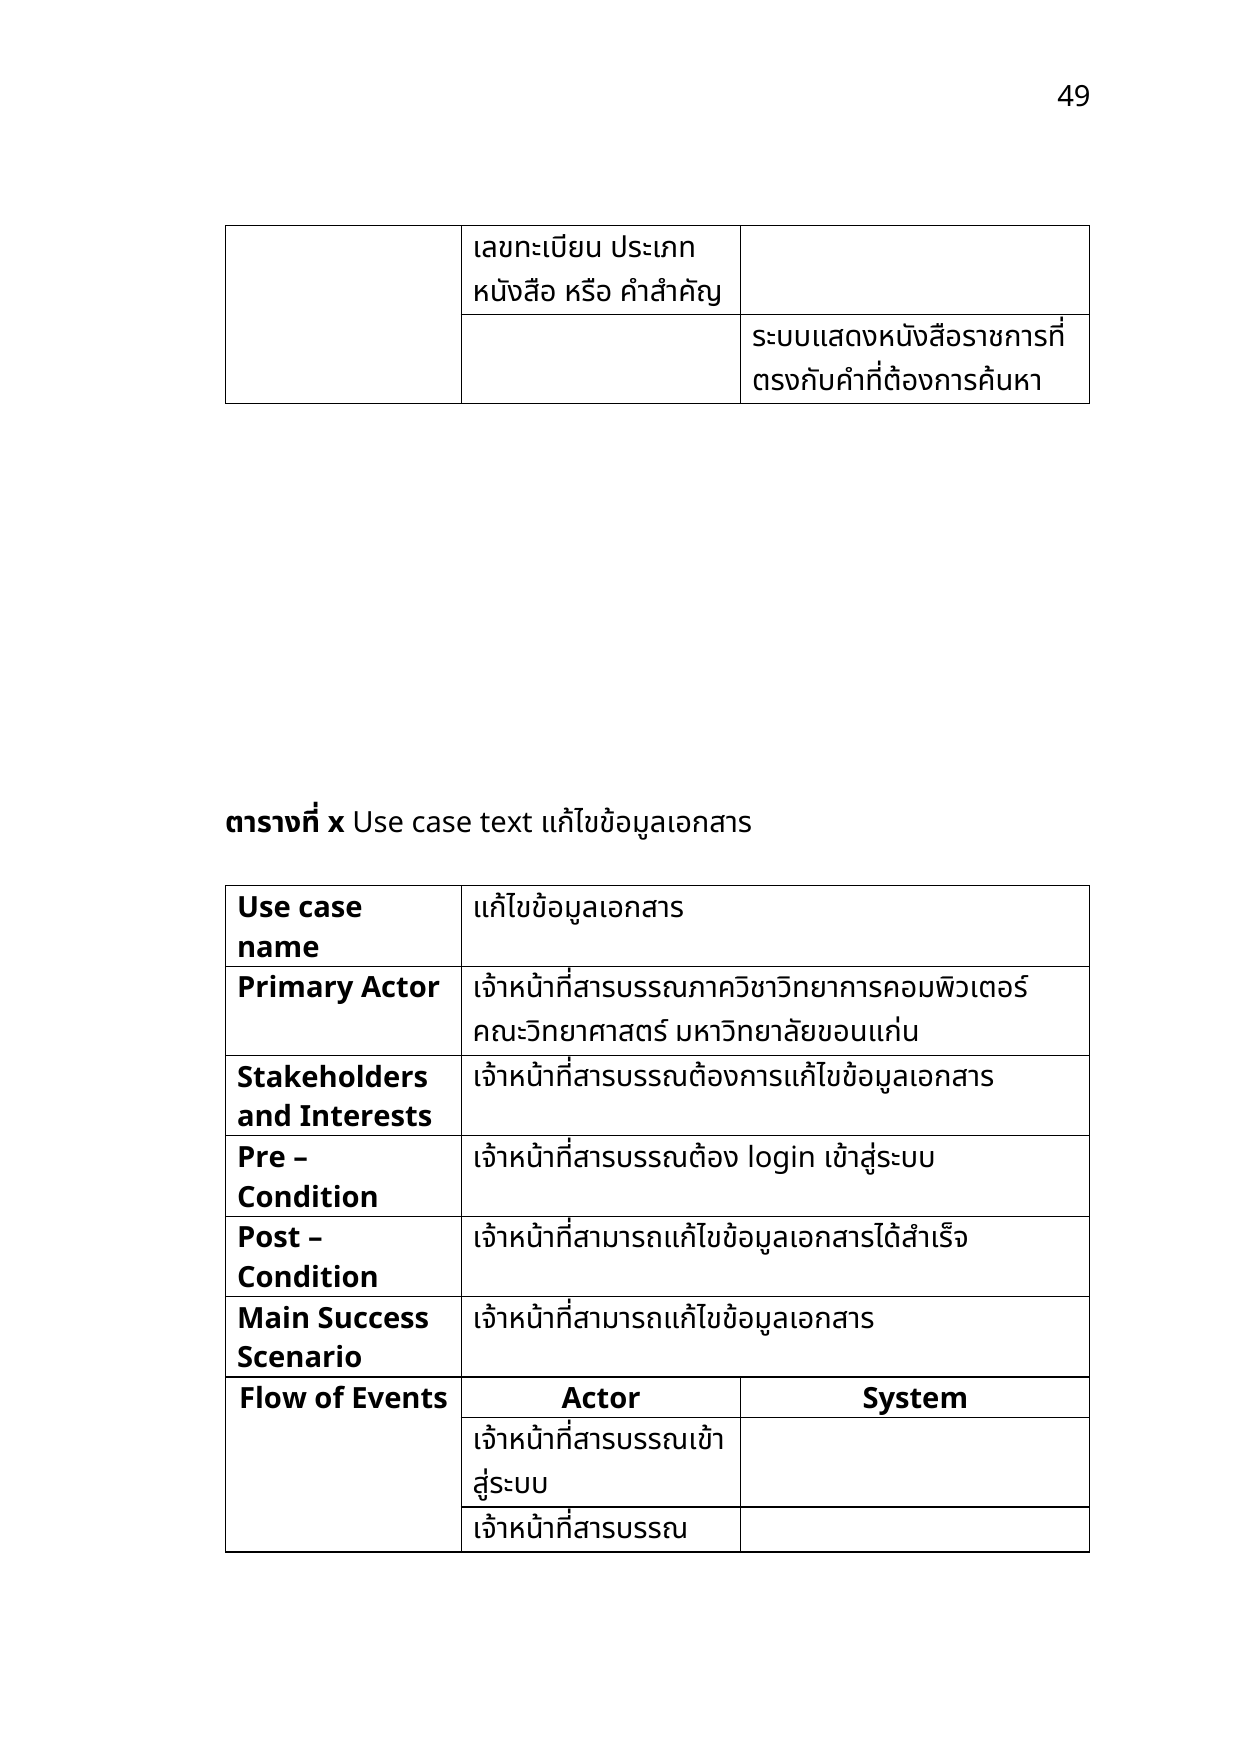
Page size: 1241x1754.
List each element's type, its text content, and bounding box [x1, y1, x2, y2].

text ตารางที่ x Use case text แก้ไขข้อมูลเอกสาร [225, 801, 1090, 846]
table_cell Primary Actor [226, 967, 461, 1055]
table_cell Stakeholders and Interests [226, 1056, 461, 1135]
table_cell [741, 1508, 1089, 1551]
table_cell Actor [462, 1378, 740, 1417]
table_cell [741, 1418, 1089, 1506]
table_header Use case name [226, 886, 461, 966]
table_cell เจ้าหน้าที่สามารถแก้ไขข้อมูลเอกสารได้สำเร็จ [462, 1217, 1089, 1296]
table_cell เจ้าหน้าที่สามารถแก้ไขข้อมูลเอกสาร [462, 1297, 1089, 1376]
table_cell Flow of Events [226, 1378, 461, 1551]
table_cell [462, 315, 740, 403]
table_cell เจ้าหน้าที่สารบรรณเข้าสู่ระบบ [462, 1418, 740, 1506]
table_cell Pre – Condition [226, 1136, 461, 1216]
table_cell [462, 1508, 740, 1551]
table_cell ระบบแสดงหนังสือราชการที่ตรงกับคำที่ต้องการค้นหา [741, 315, 1089, 403]
table_header แก้ไขข้อมูลเอกสาร [462, 886, 1089, 966]
table_cell Main Success Scenario [226, 1297, 461, 1376]
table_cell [462, 226, 740, 314]
table_cell เจ้าหน้าที่สารบรรณภาควิชาวิทยาการคอมพิวเตอร์ คณะวิทยาศาสตร์ มหาวิทยาลัยขอนแก่น [462, 967, 1089, 1055]
table_cell เจ้าหน้าที่สารบรรณต้อง login เข้าสู่ระบบ [462, 1136, 1089, 1216]
table_cell [741, 226, 1089, 314]
table_cell เจ้าหน้าที่สารบรรณต้องการแก้ไขข้อมูลเอกสาร [462, 1056, 1089, 1135]
table_cell Post – Condition [226, 1217, 461, 1296]
table_cell System [741, 1378, 1089, 1417]
